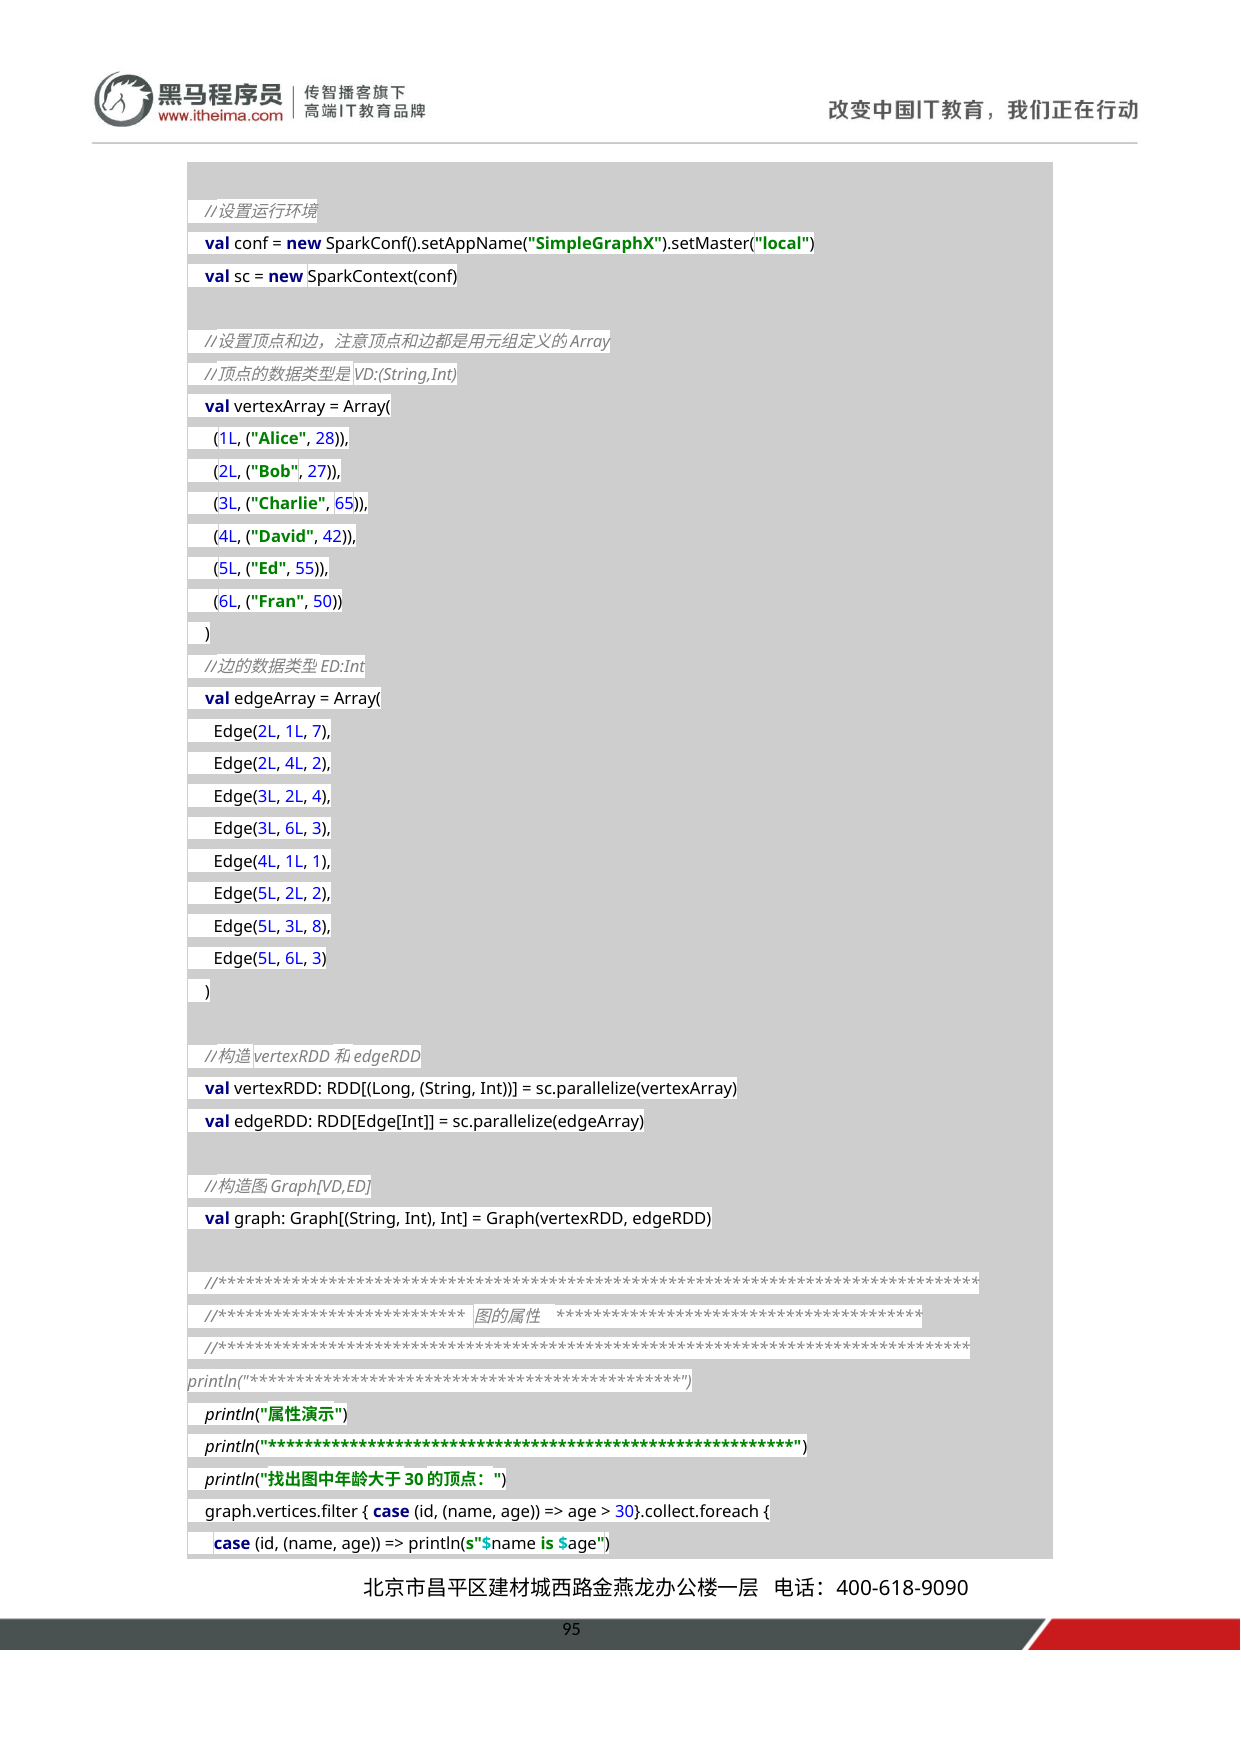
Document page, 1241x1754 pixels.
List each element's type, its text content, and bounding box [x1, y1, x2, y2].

picture [0, 1559, 1241, 1650]
picture [0, 1, 1241, 151]
